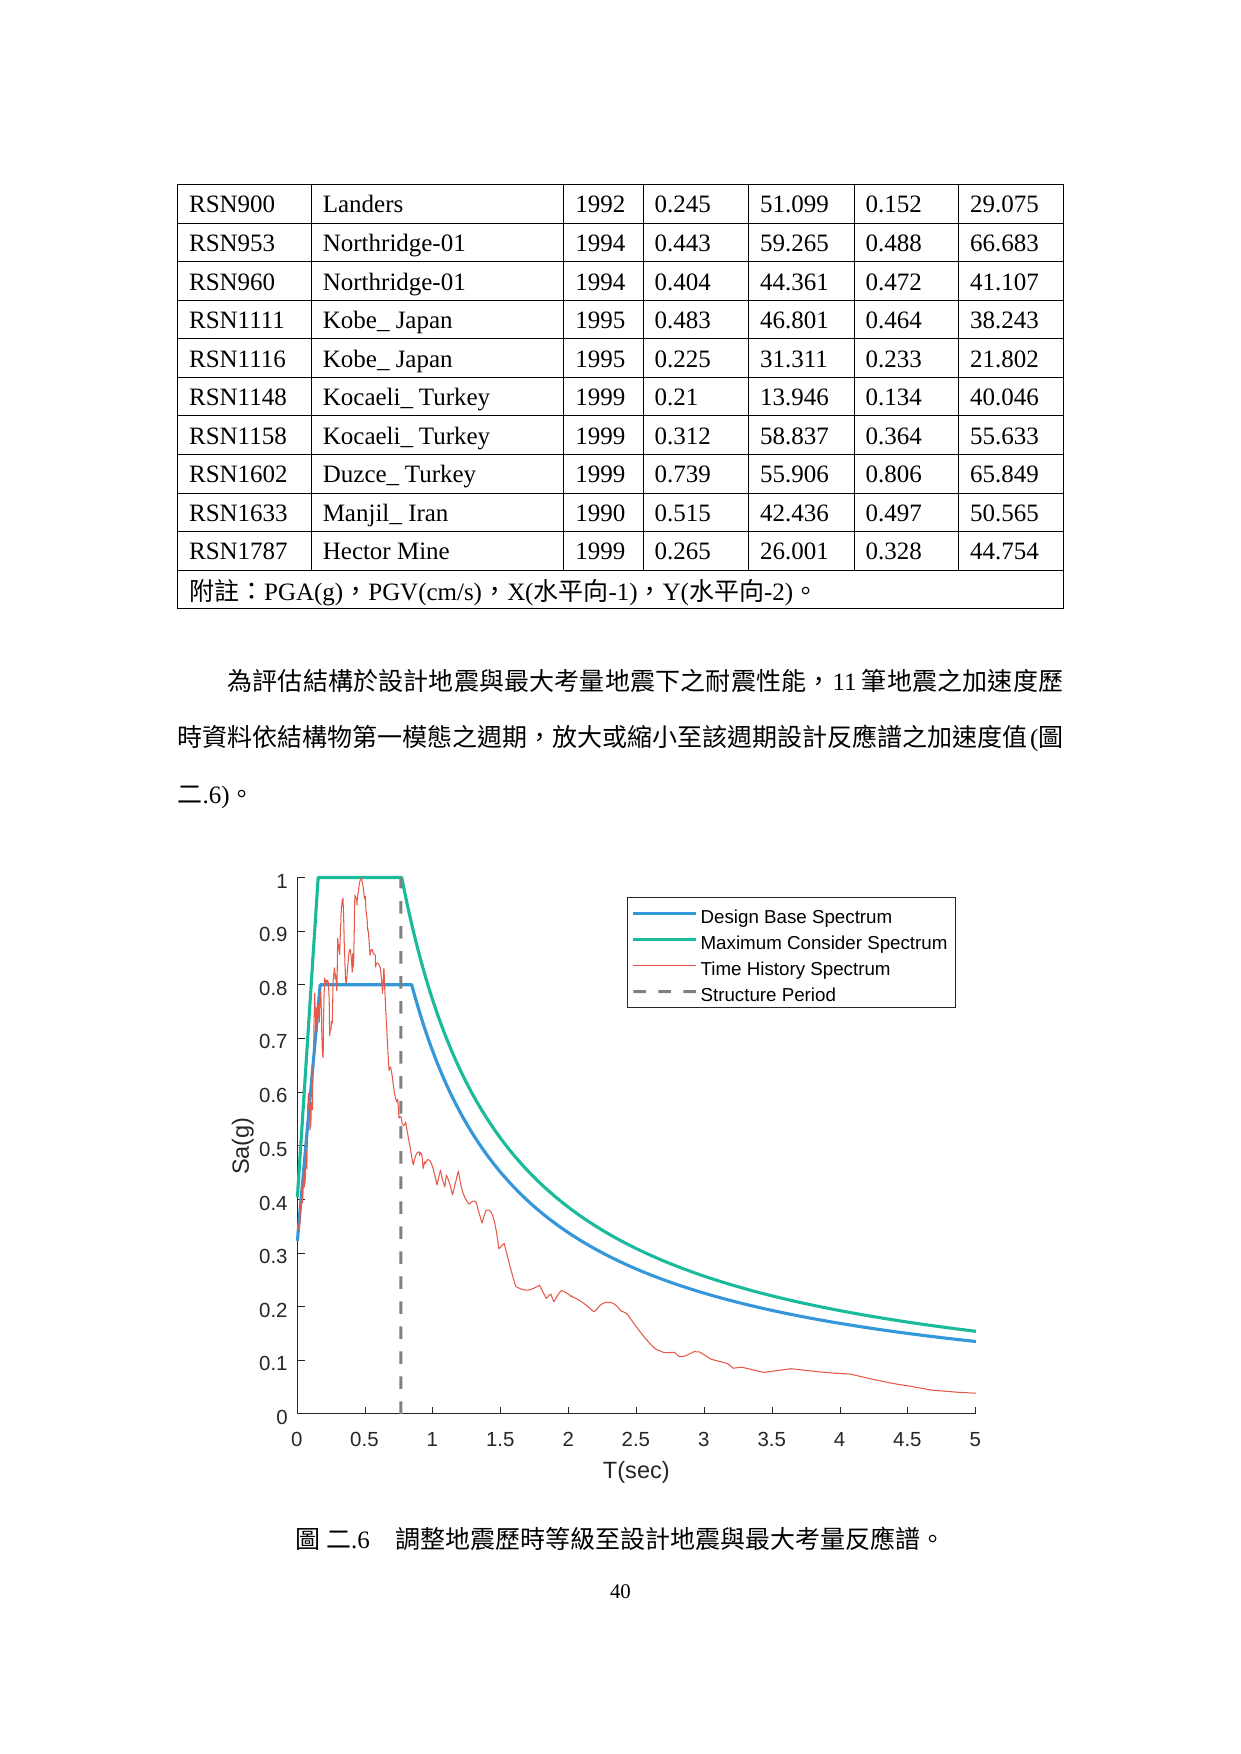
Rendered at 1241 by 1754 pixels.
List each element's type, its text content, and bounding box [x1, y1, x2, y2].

table_cell 0.739 [644, 455, 748, 492]
table_cell 0.312 [644, 416, 748, 454]
table_cell Hector Mine [312, 532, 563, 569]
table_cell RSN1633 [178, 494, 311, 531]
table_cell 0.488 [855, 224, 958, 261]
table_cell 1999 [564, 532, 643, 569]
table_cell 1990 [564, 494, 643, 531]
table_cell 21.802 [959, 339, 1063, 377]
table_cell 1994 [564, 224, 643, 261]
table_cell 0.225 [644, 339, 748, 377]
text 圖 二.6 調整地震歷時等級至設計地震與最大考量反應譜。 [177, 1518, 1063, 1556]
table_cell 44.754 [959, 532, 1063, 569]
table_cell 41.107 [959, 262, 1063, 300]
table_cell 0.233 [855, 339, 958, 377]
table_cell 44.361 [749, 262, 854, 300]
table_cell 0.483 [644, 301, 748, 338]
table_cell Manjil_ Iran [312, 494, 563, 531]
table_cell 0.134 [855, 378, 958, 415]
table_cell Kocaeli_ Turkey [312, 378, 563, 415]
table_cell 51.099 [749, 185, 854, 223]
table_cell Northridge-01 [312, 262, 563, 300]
table_cell 0.152 [855, 185, 958, 223]
table_cell 13.946 [749, 378, 854, 415]
table_cell 1999 [564, 416, 643, 454]
table_cell 31.311 [749, 339, 854, 377]
table_cell RSN1787 [178, 532, 311, 569]
table_cell 0.464 [855, 301, 958, 338]
text 為評估結構於設計地震與最大考量地震下之耐震性能，11筆地震之加速度歷時資料依結構物第一模態之週期，放大或縮小至該週期設計反應譜之加速度值(圖 二.6)。 [177, 661, 1063, 811]
table_cell 0.265 [644, 532, 748, 569]
table_cell RSN1158 [178, 416, 311, 454]
table_cell 0.328 [855, 532, 958, 569]
table_cell Duzce_ Turkey [312, 455, 563, 492]
table_cell RSN1116 [178, 339, 311, 377]
table_cell 55.633 [959, 416, 1063, 454]
table_cell 0.21 [644, 378, 748, 415]
table_cell 0.515 [644, 494, 748, 531]
table_cell 1992 [564, 185, 643, 223]
table_cell RSN960 [178, 262, 311, 300]
table_cell 58.837 [749, 416, 854, 454]
table_cell 66.683 [959, 224, 1063, 261]
table_cell 42.436 [749, 494, 854, 531]
table_cell 0.364 [855, 416, 958, 454]
table_cell 0.404 [644, 262, 748, 300]
table_cell 29.075 [959, 185, 1063, 223]
table_cell 1995 [564, 339, 643, 377]
table_cell RSN953 [178, 224, 311, 261]
table_cell 55.906 [749, 455, 854, 492]
table_cell 0.443 [644, 224, 748, 261]
table_cell 26.001 [749, 532, 854, 569]
table_cell 50.565 [959, 494, 1063, 531]
table_cell 1994 [564, 262, 643, 300]
table_cell 46.801 [749, 301, 854, 338]
table_cell Kobe_ Japan [312, 301, 563, 338]
table_cell 40.046 [959, 378, 1063, 415]
table_cell Kocaeli_ Turkey [312, 416, 563, 454]
table_cell RSN900 [178, 185, 311, 223]
table_cell 65.849 [959, 455, 1063, 492]
table_cell RSN1602 [178, 455, 311, 492]
table_cell 59.265 [749, 224, 854, 261]
table_cell Kobe_ Japan [312, 339, 563, 377]
table_cell RSN1148 [178, 378, 311, 415]
table_cell 0.472 [855, 262, 958, 300]
table_cell 0.806 [855, 455, 958, 492]
table_cell RSN1111 [178, 301, 311, 338]
table_cell Landers [312, 185, 563, 223]
table_cell 1995 [564, 301, 643, 338]
table_cell 1999 [564, 455, 643, 492]
table_cell 38.243 [959, 301, 1063, 338]
table_cell 1999 [564, 378, 643, 415]
table_cell 附註：PGA(g)，PGV(cm/s)，X(水平向-1)，Y(水平向-2)。 [178, 571, 1063, 608]
table_cell 0.497 [855, 494, 958, 531]
table_cell 0.245 [644, 185, 748, 223]
table_cell Northridge-01 [312, 224, 563, 261]
